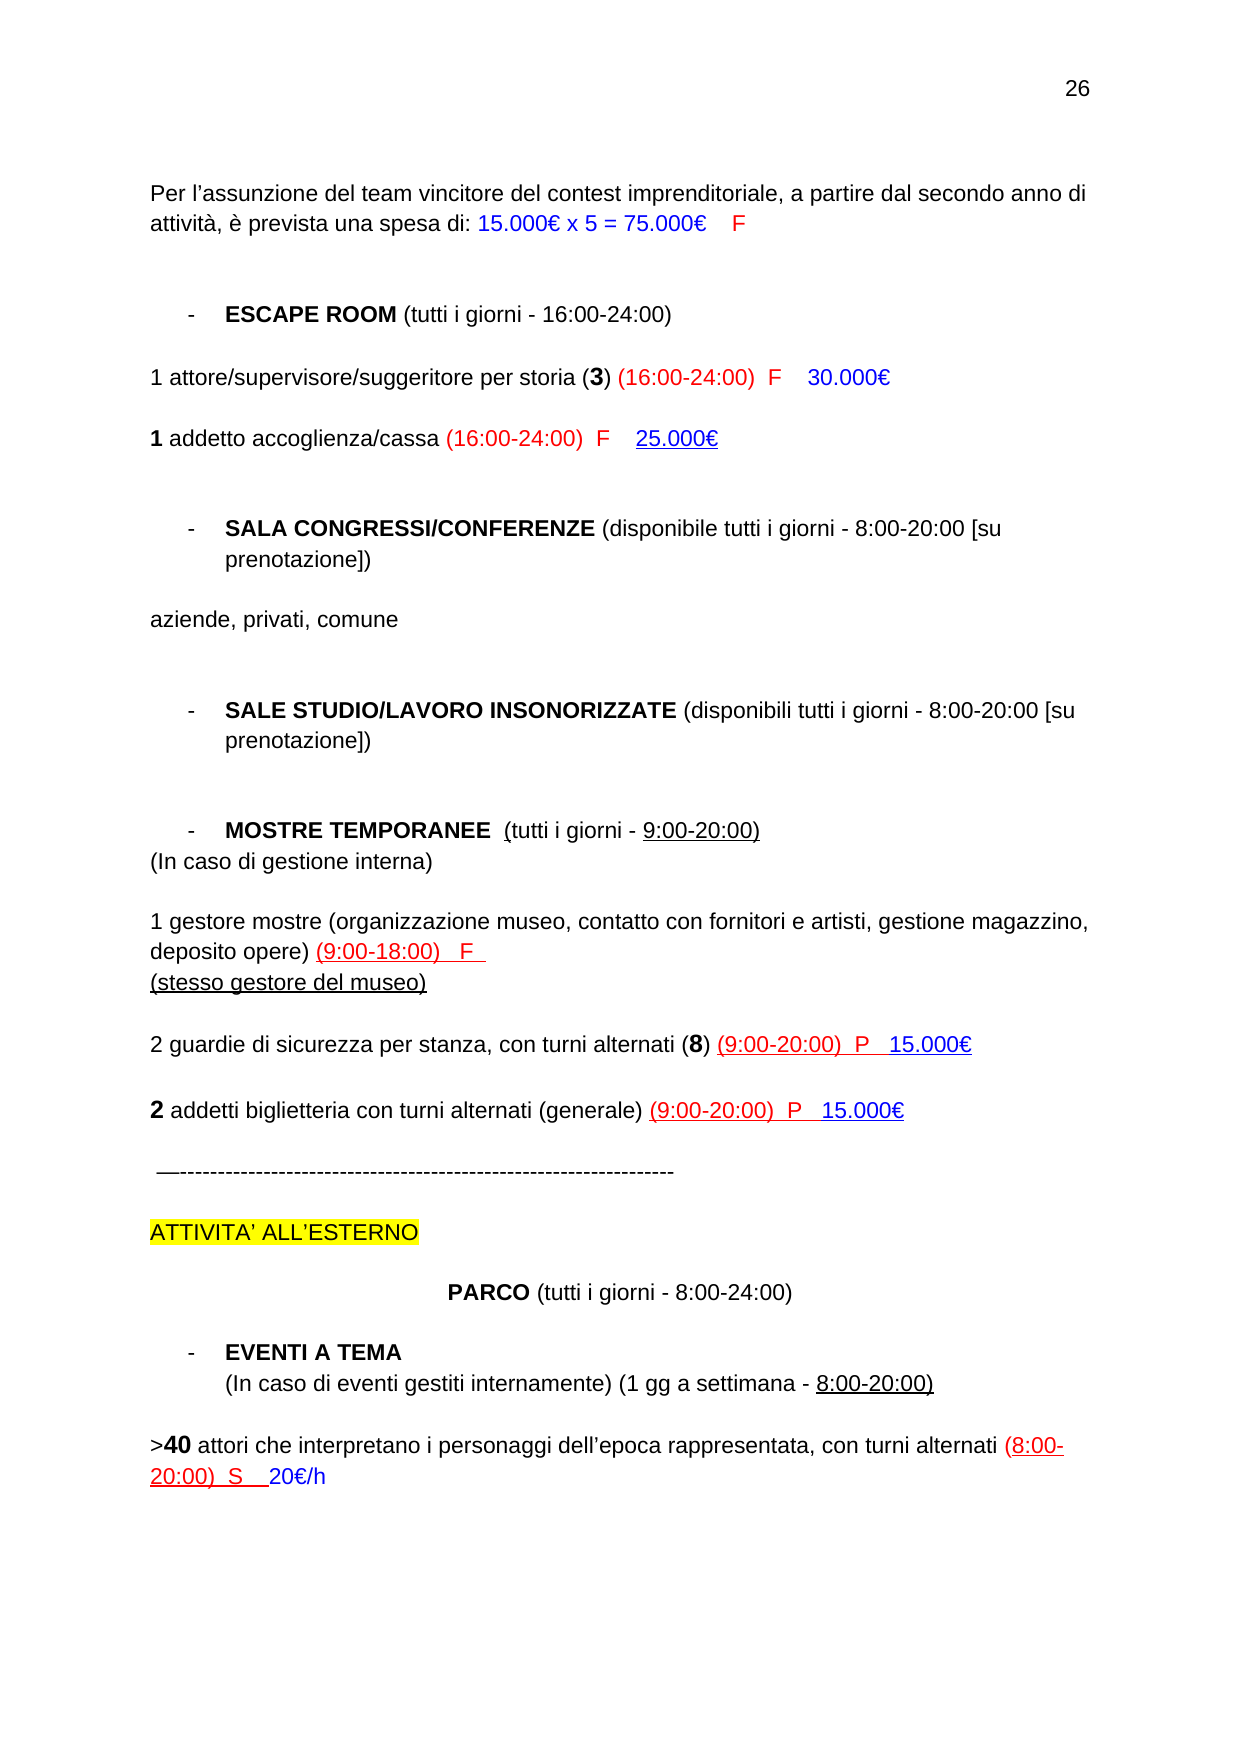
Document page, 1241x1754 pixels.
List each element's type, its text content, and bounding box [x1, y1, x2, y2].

text 1 gestore mostre (organizzazione museo, contatto con fornitori e artisti, gestione magazzino, deposito opere) (9:00-18:00) F [150, 908, 1090, 964]
text (stesso gestore del museo) [150, 968, 1090, 995]
text —----------------------------------------------------------------- [150, 1158, 1090, 1184]
text (In caso di gestione interna) [150, 848, 1090, 874]
text 2 guardie di sicurezza per stanza, con turni alternati (8) (9:00-20:00) P 15.000€ [150, 1029, 1090, 1058]
list SALE STUDIO/LAVORO INSONORIZZATE (disponibili tutti i giorni - 8:00-20:00 [su prenotazione]) [187, 697, 1090, 753]
text >40 attori che interpretano i personaggi dell’epoca rappresentata, con turni alternati (8:00-20:00) S 20€/h [150, 1430, 1090, 1489]
text aziende, privati, comune [150, 606, 1090, 632]
text PARCO (tutti i giorni - 8:00-24:00) [150, 1279, 1090, 1305]
text (In caso di eventi gestiti internamente) (1 gg a settimana - 8:00-20:00) [150, 1369, 1090, 1396]
list MOSTRE TEMPORANEE (tutti i giorni - 9:00-20:00) [187, 817, 1090, 844]
list SALA CONGRESSI/CONFERENZE (disponibile tutti i giorni - 8:00-20:00 [su prenotazione]) [187, 515, 1090, 572]
list EVENTI A TEMA [187, 1339, 1090, 1366]
text 1 attore/supervisore/suggeritore per storia (3) (16:00-24:00) F 30.000€ [150, 361, 1090, 390]
text ATTIVITA’ ALL’ESTERNO [150, 1218, 1090, 1245]
text 1 addetto accoglienza/cassa (16:00-24:00) F 25.000€ [150, 425, 1090, 451]
text Per l’assunzione del team vincitore del contest imprenditoriale, a partire dal secondo anno di attività, è prevista una spesa di: 15.000€ x 5 = 75.000€ F [150, 180, 1090, 237]
list ESCAPE ROOM (tutti i giorni - 16:00-24:00) [187, 301, 1090, 327]
text 2 addetti biglietteria con turni alternati (generale) (9:00-20:00) P 15.000€ [150, 1095, 1090, 1124]
